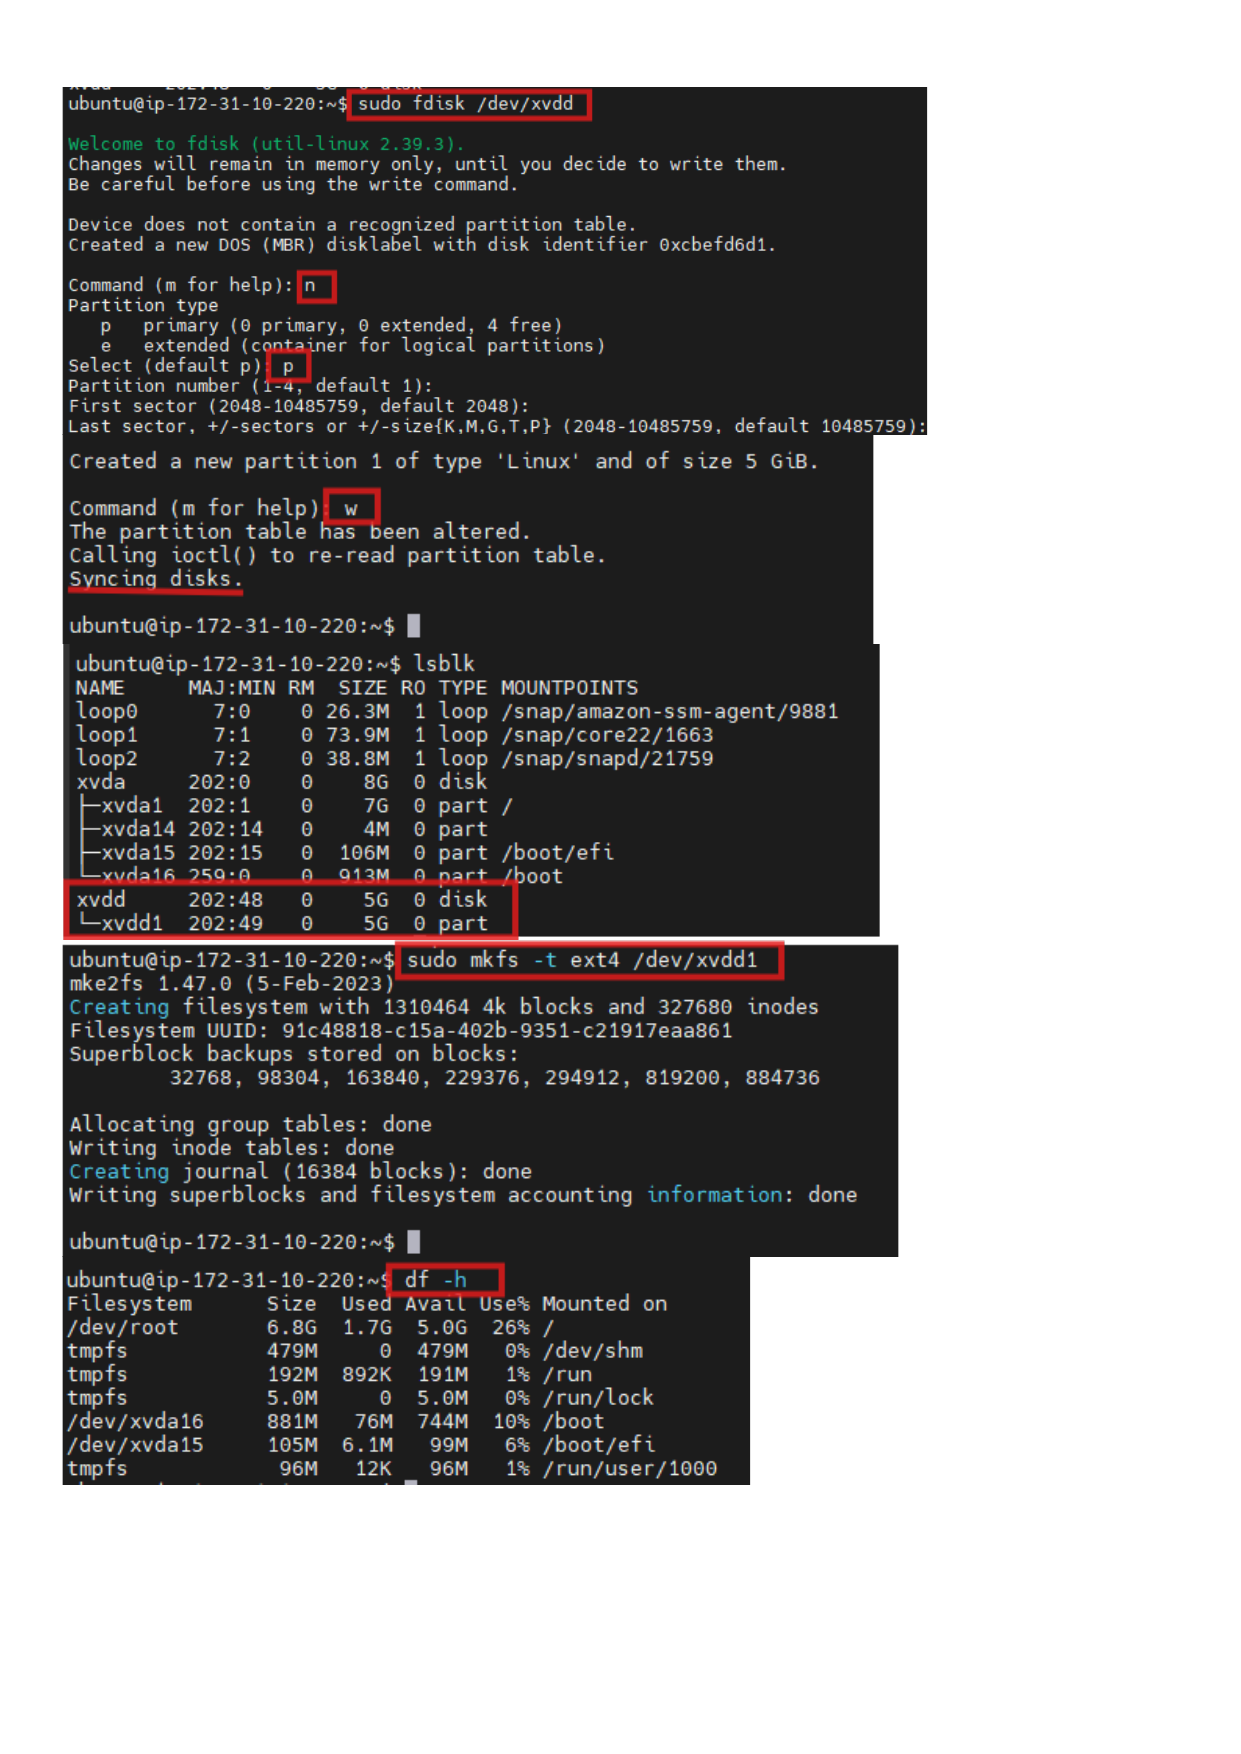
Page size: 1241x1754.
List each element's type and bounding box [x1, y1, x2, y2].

picture [62, 87, 928, 1485]
